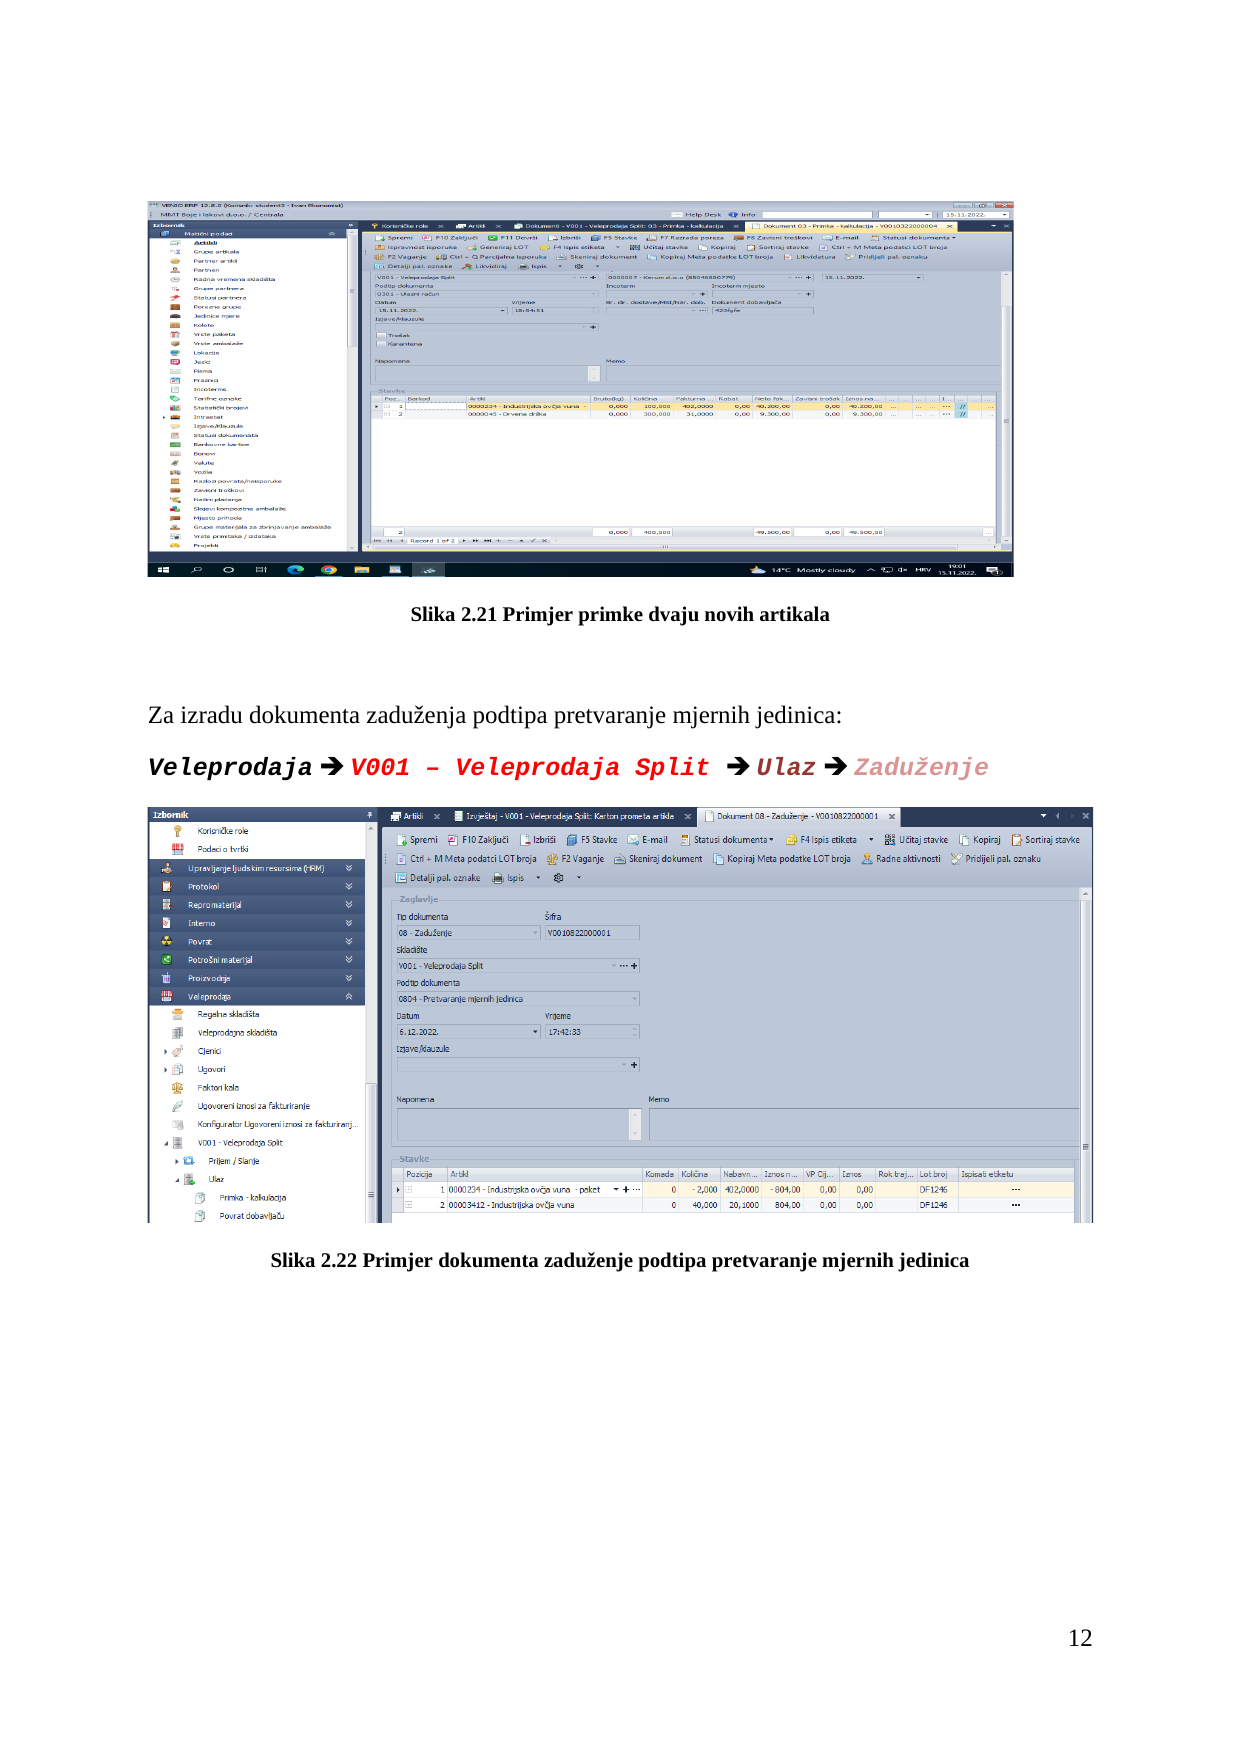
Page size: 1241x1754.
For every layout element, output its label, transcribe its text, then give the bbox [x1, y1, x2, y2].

picture [147, 807, 1094, 1223]
picture [147, 201, 1014, 577]
text Veleprodaja V001 – Veleprodaja Split Ulaz Zaduženje [148, 754, 1093, 782]
text Za izradu dokumenta zaduženja podtipa pretvaranje mjernih jedinica: [148, 700, 1093, 729]
